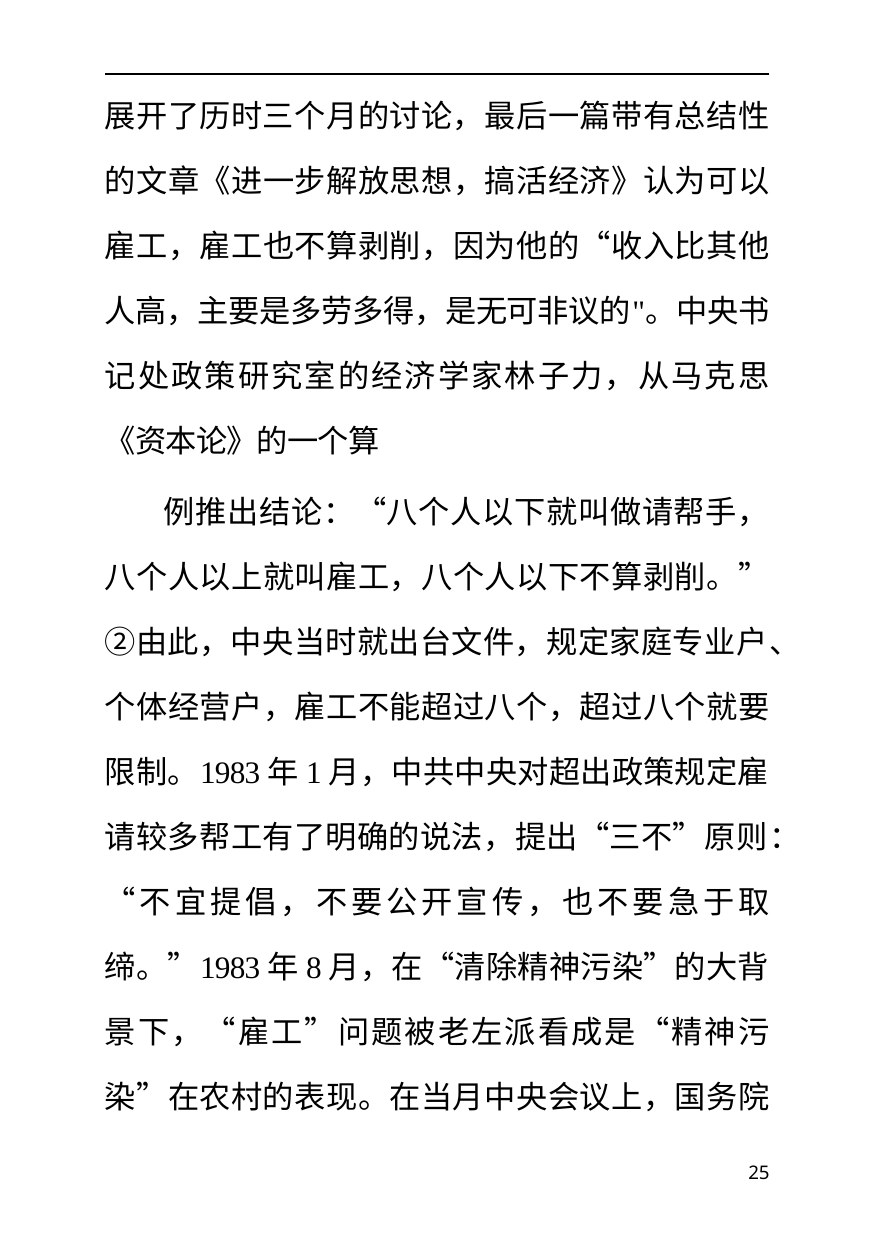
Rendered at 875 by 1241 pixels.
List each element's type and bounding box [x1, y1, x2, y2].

text [104, 81, 769, 471]
text [104, 477, 769, 1127]
